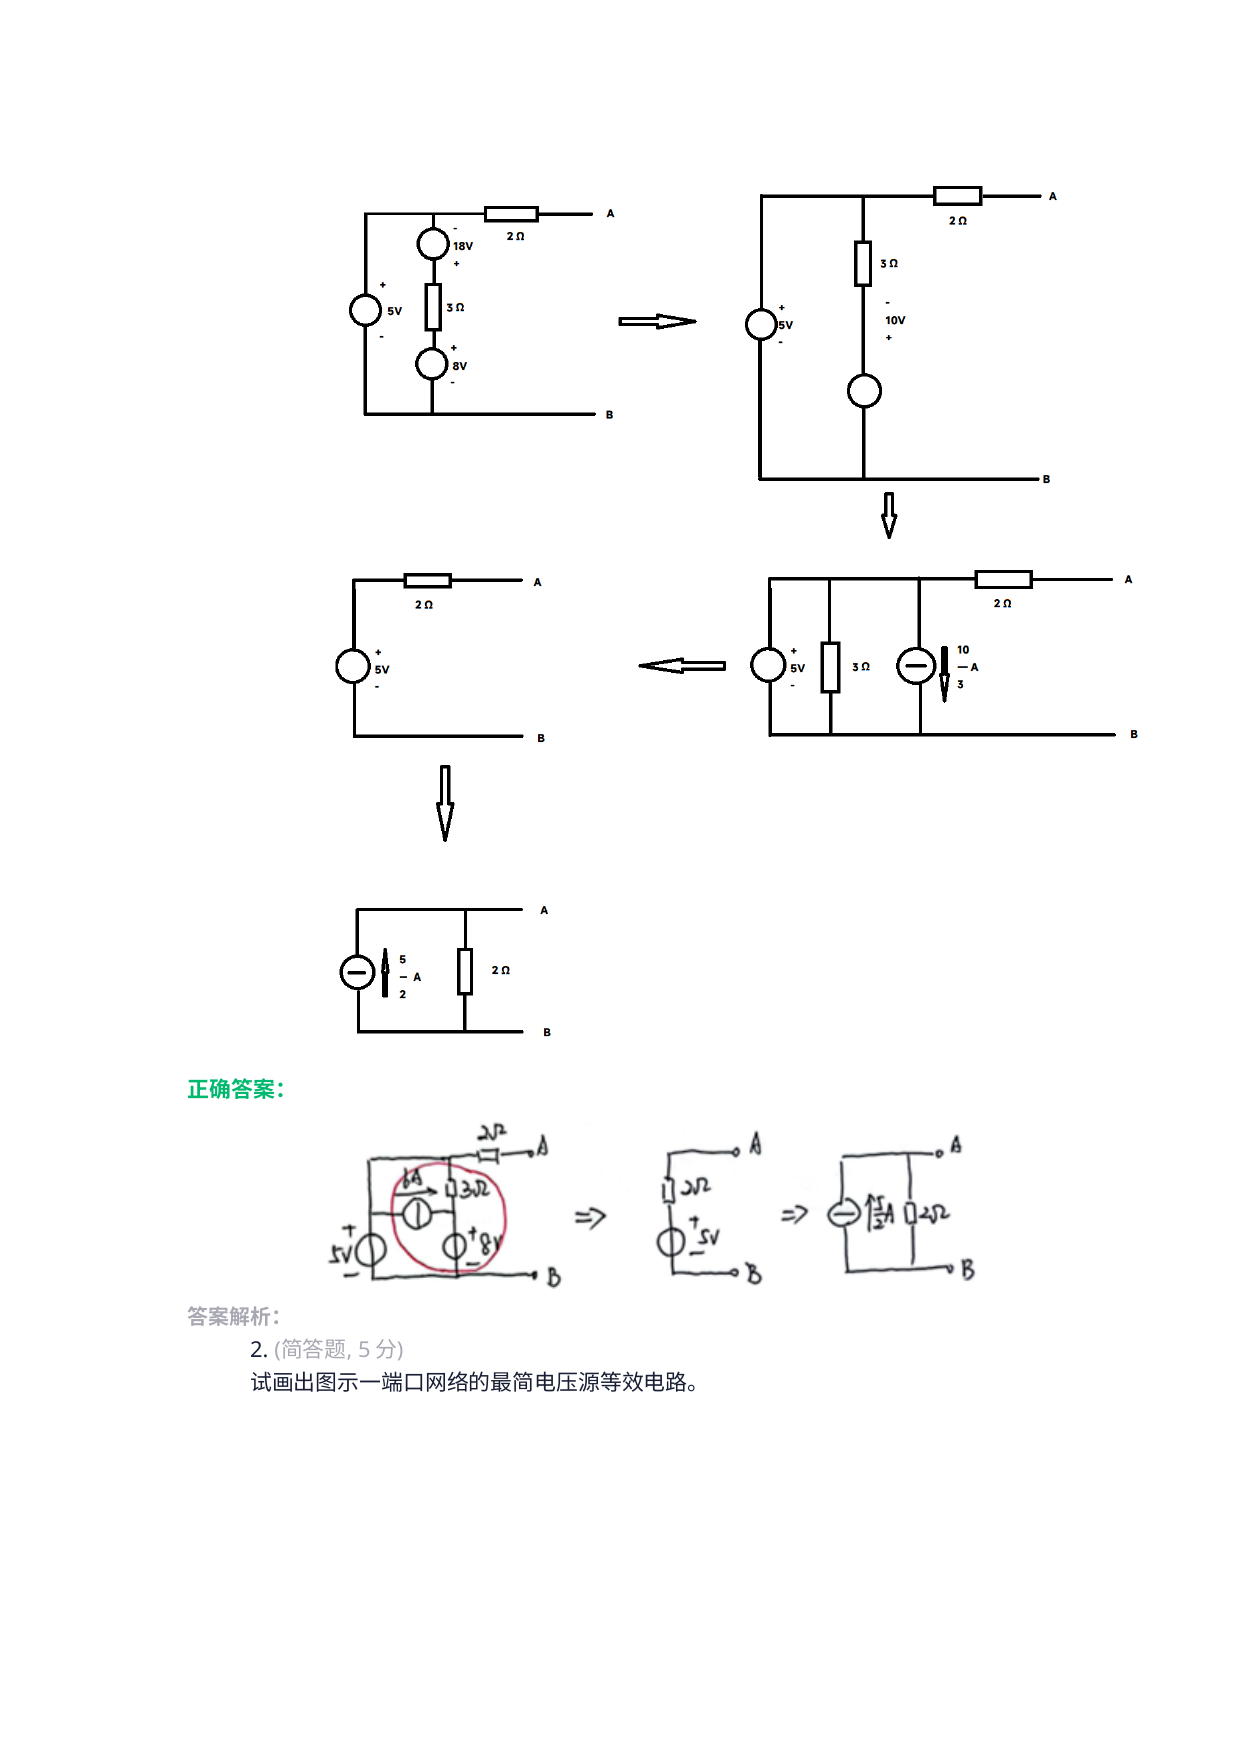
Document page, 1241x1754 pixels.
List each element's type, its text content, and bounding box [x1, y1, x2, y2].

picture [325, 1115, 989, 1289]
text 试画出图示一端口网络的最简电压源等效电路。 [250, 1364, 990, 1397]
text 2. (简答题, 5分) [250, 1332, 990, 1364]
picture [325, 168, 1191, 1066]
text 答案解析： [187, 1299, 1053, 1332]
text 正确答案： [187, 1072, 1053, 1104]
